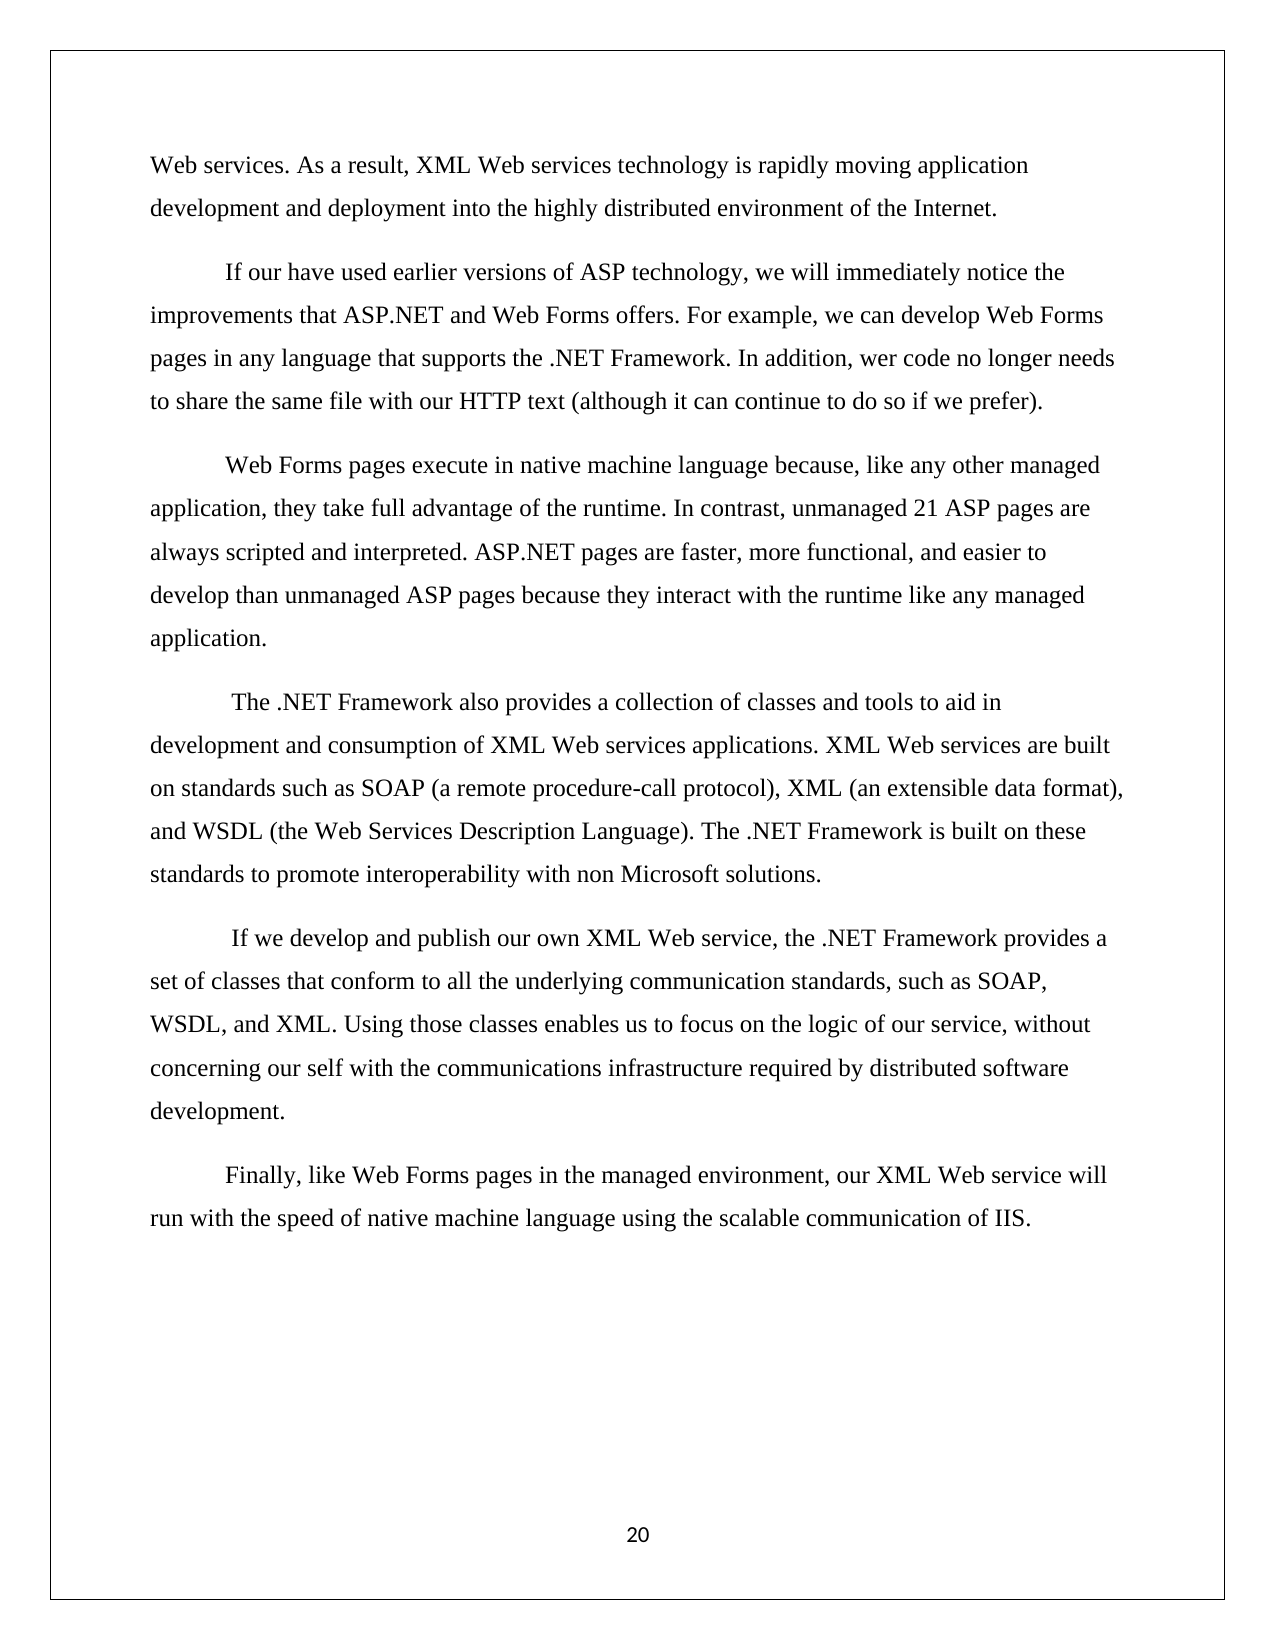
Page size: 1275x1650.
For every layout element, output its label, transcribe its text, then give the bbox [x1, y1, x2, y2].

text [150, 150, 1125, 222]
text If our have used earlier versions of ASP technology, we will immediately notice the improvements that ASP.NET and Web Forms offers. For example, we can develop Web Forms pages in any language that supports the .NET Framework. In addition, wer code no longer needs to share the same file with our HTTP text (although it can continue to do so if we prefer). [150, 257, 1125, 415]
text If we develop and publish our own XML Web service, the .NET Framework provides a set of classes that conform to all the underlying communication standards, such as SOAP, WSDL, and XML. Using those classes enables us to focus on the logic of our service, without concerning our self with the communications infrastructure required by distributed software development. [150, 923, 1125, 1124]
text Web Forms pages execute in native machine language because, like any other managed application, they take full advantage of the runtime. In contrast, unmanaged 21 ASP pages are always scripted and interpreted. ASP.NET pages are faster, more functional, and easier to develop than unmanaged ASP pages because they interact with the runtime like any managed application. [150, 450, 1125, 652]
text The .NET Framework also provides a collection of classes and tools to aid in development and consumption of XML Web services applications. XML Web services are built on standards such as SOAP (a remote procedure-call protocol), XML (an extensible data format), and WSDL (the Web Services Description Language). The .NET Framework is built on these standards to promote interoperability with non Microsoft solutions. [150, 687, 1125, 888]
text Finally, like Web Forms pages in the managed environment, our XML Web service will run with the speed of native machine language using the scalable communication of IIS. [150, 1160, 1125, 1232]
